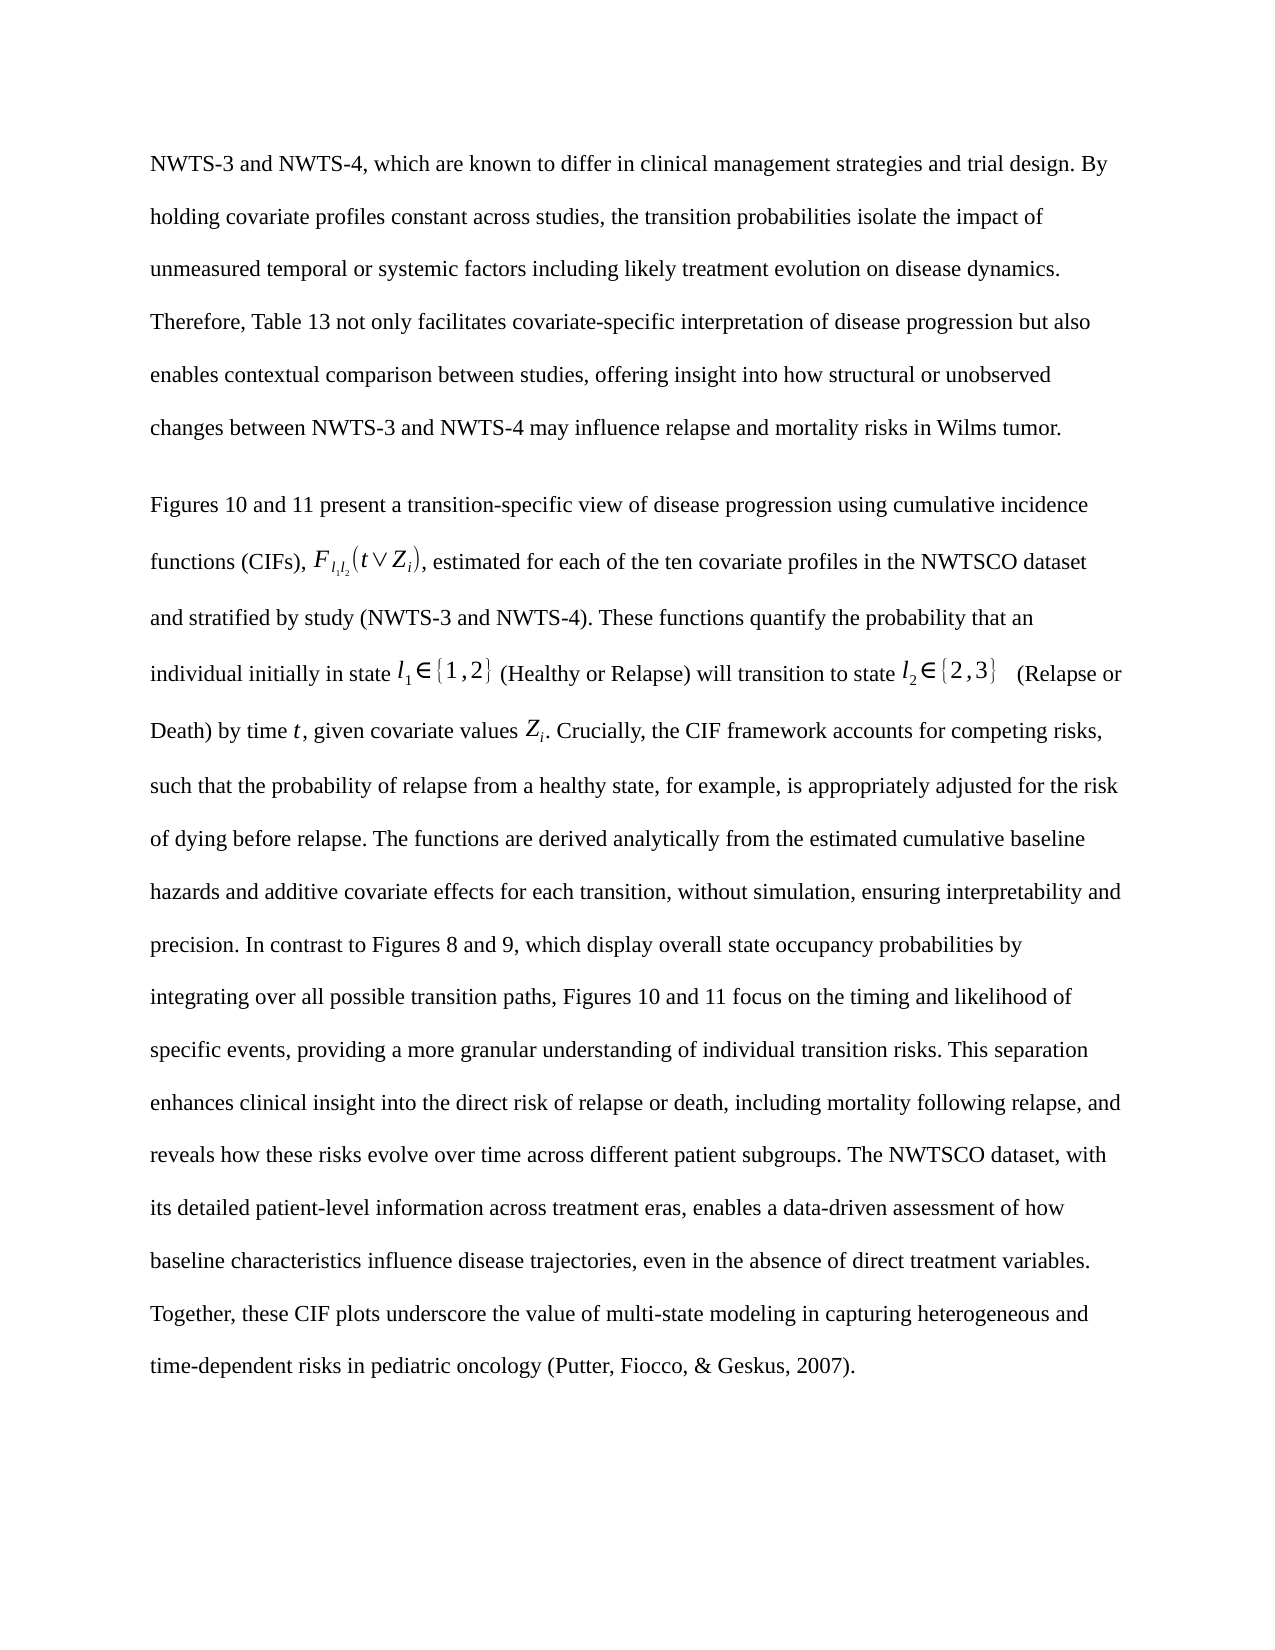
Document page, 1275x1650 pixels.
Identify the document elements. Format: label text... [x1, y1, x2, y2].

text Figures 10 and 11 present a transition-specific view of disease progression using cumulative incidence functions (CIFs), , estimated for each of the ten covariate profiles in the NWTSCO dataset and stratified by study (NWTS-3 and NWTS-4). These functions quantify the probability that an individual initially in state (Healthy or Relapse) will transition to state (Relapse or Death) by time , given covariate values ​. Crucially, the CIF framework accounts for competing risks, such that the probability of relapse from a healthy state, for example, is appropriately adjusted for the risk of dying before relapse. The functions are derived analytically from the estimated cumulative baseline hazards and additive covariate effects for each transition, without simulation, ensuring interpretability and precision. In contrast to Figures 8 and 9, which display overall state occupancy probabilities by integrating over all possible transition paths, Figures 10 and 11 focus on the timing and likelihood of specific events, providing a more granular understanding of individual transition risks. This separation enhances clinical insight into the direct risk of relapse or death, including mortality following relapse, and reveals how these risks evolve over time across different patient subgroups. The NWTSCO dataset, with its detailed patient-level information across treatment eras, enables a data-driven assessment of how baseline characteristics influence disease trajectories, even in the absence of direct treatment variables. Together, these CIF plots underscore the value of multi-state modeling in capturing heterogeneous and time-dependent risks in pediatric oncology (Putter, Fiocco, & Geskus, 2007). [150, 491, 1125, 1379]
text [150, 150, 1125, 440]
